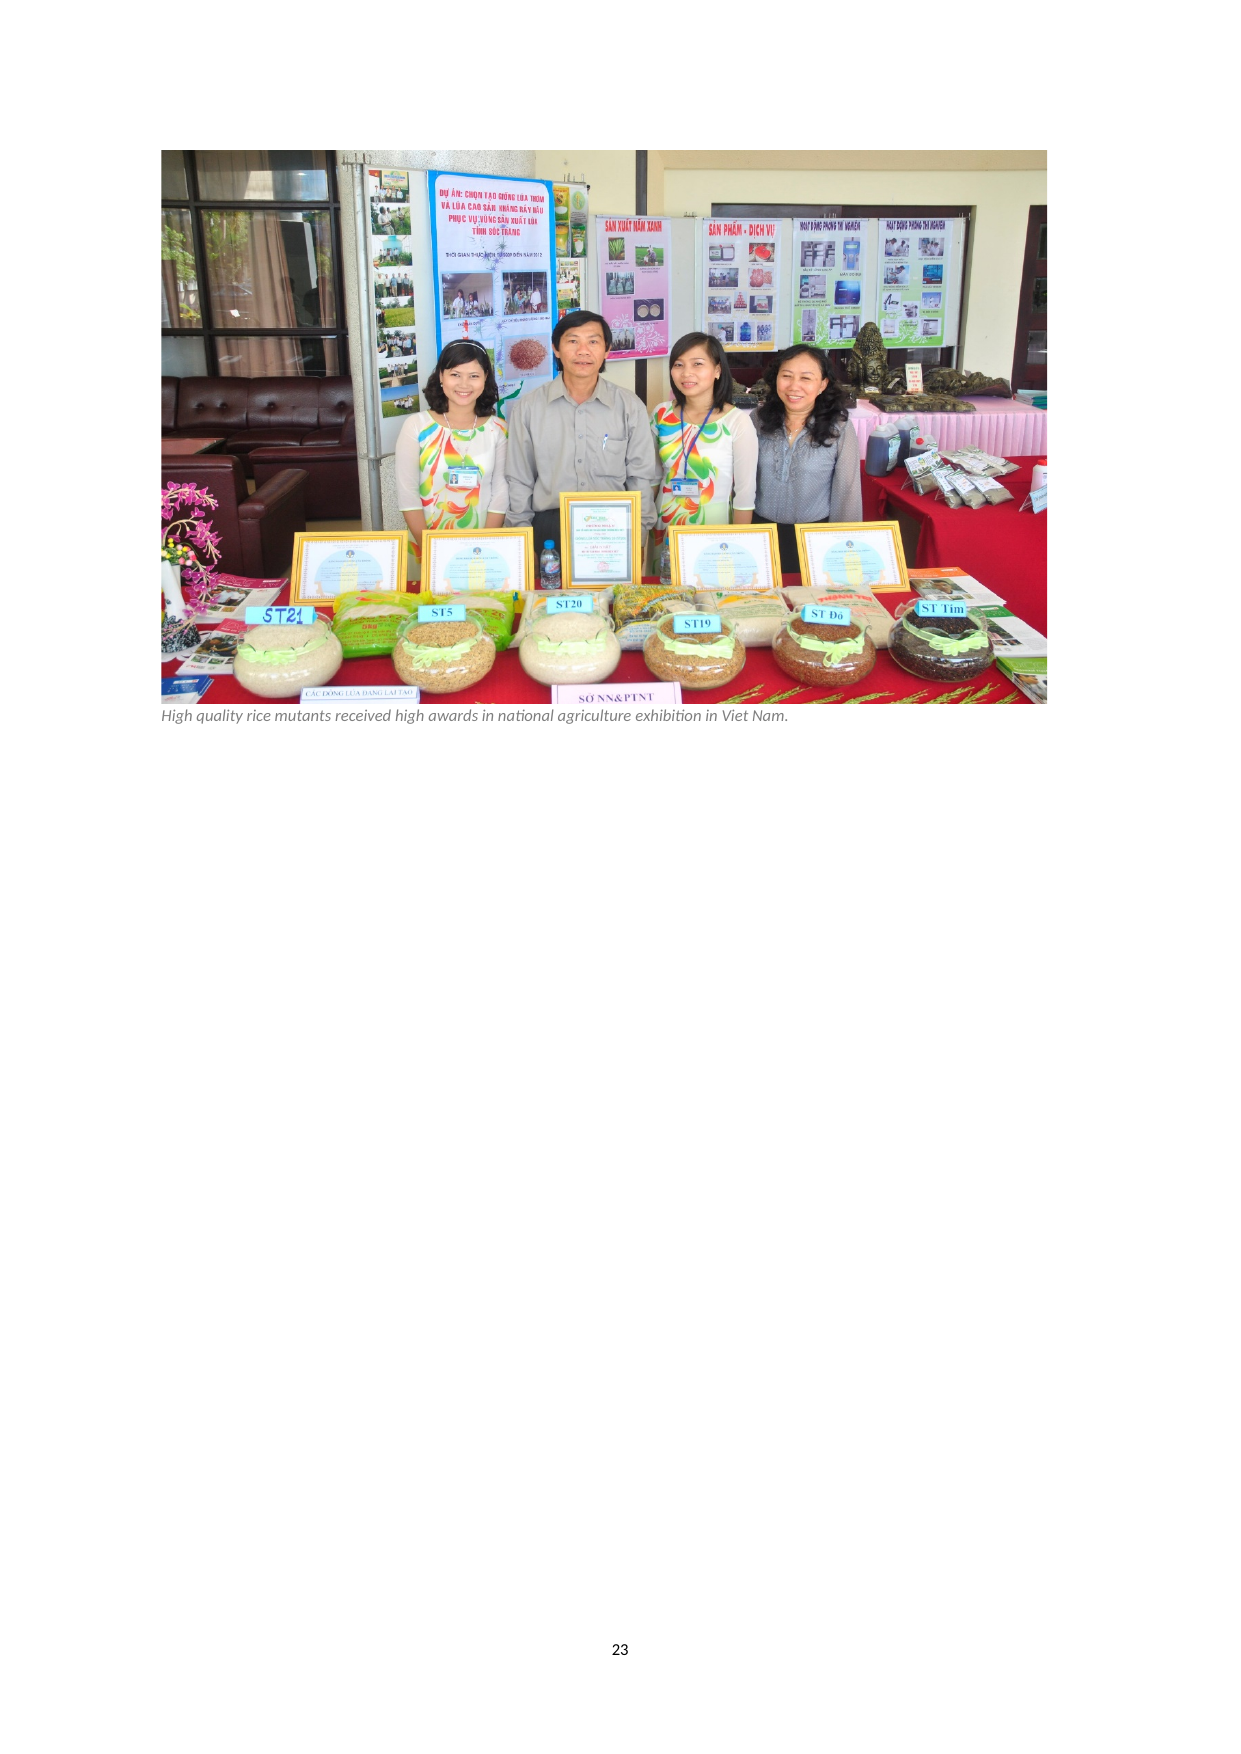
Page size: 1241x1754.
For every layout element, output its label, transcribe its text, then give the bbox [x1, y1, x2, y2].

table_header [150, 150, 1090, 706]
table_cell High quality rice mutants received high awards in national agriculture exhibition in Viet Nam. [150, 706, 1090, 744]
picture [161, 150, 1048, 704]
